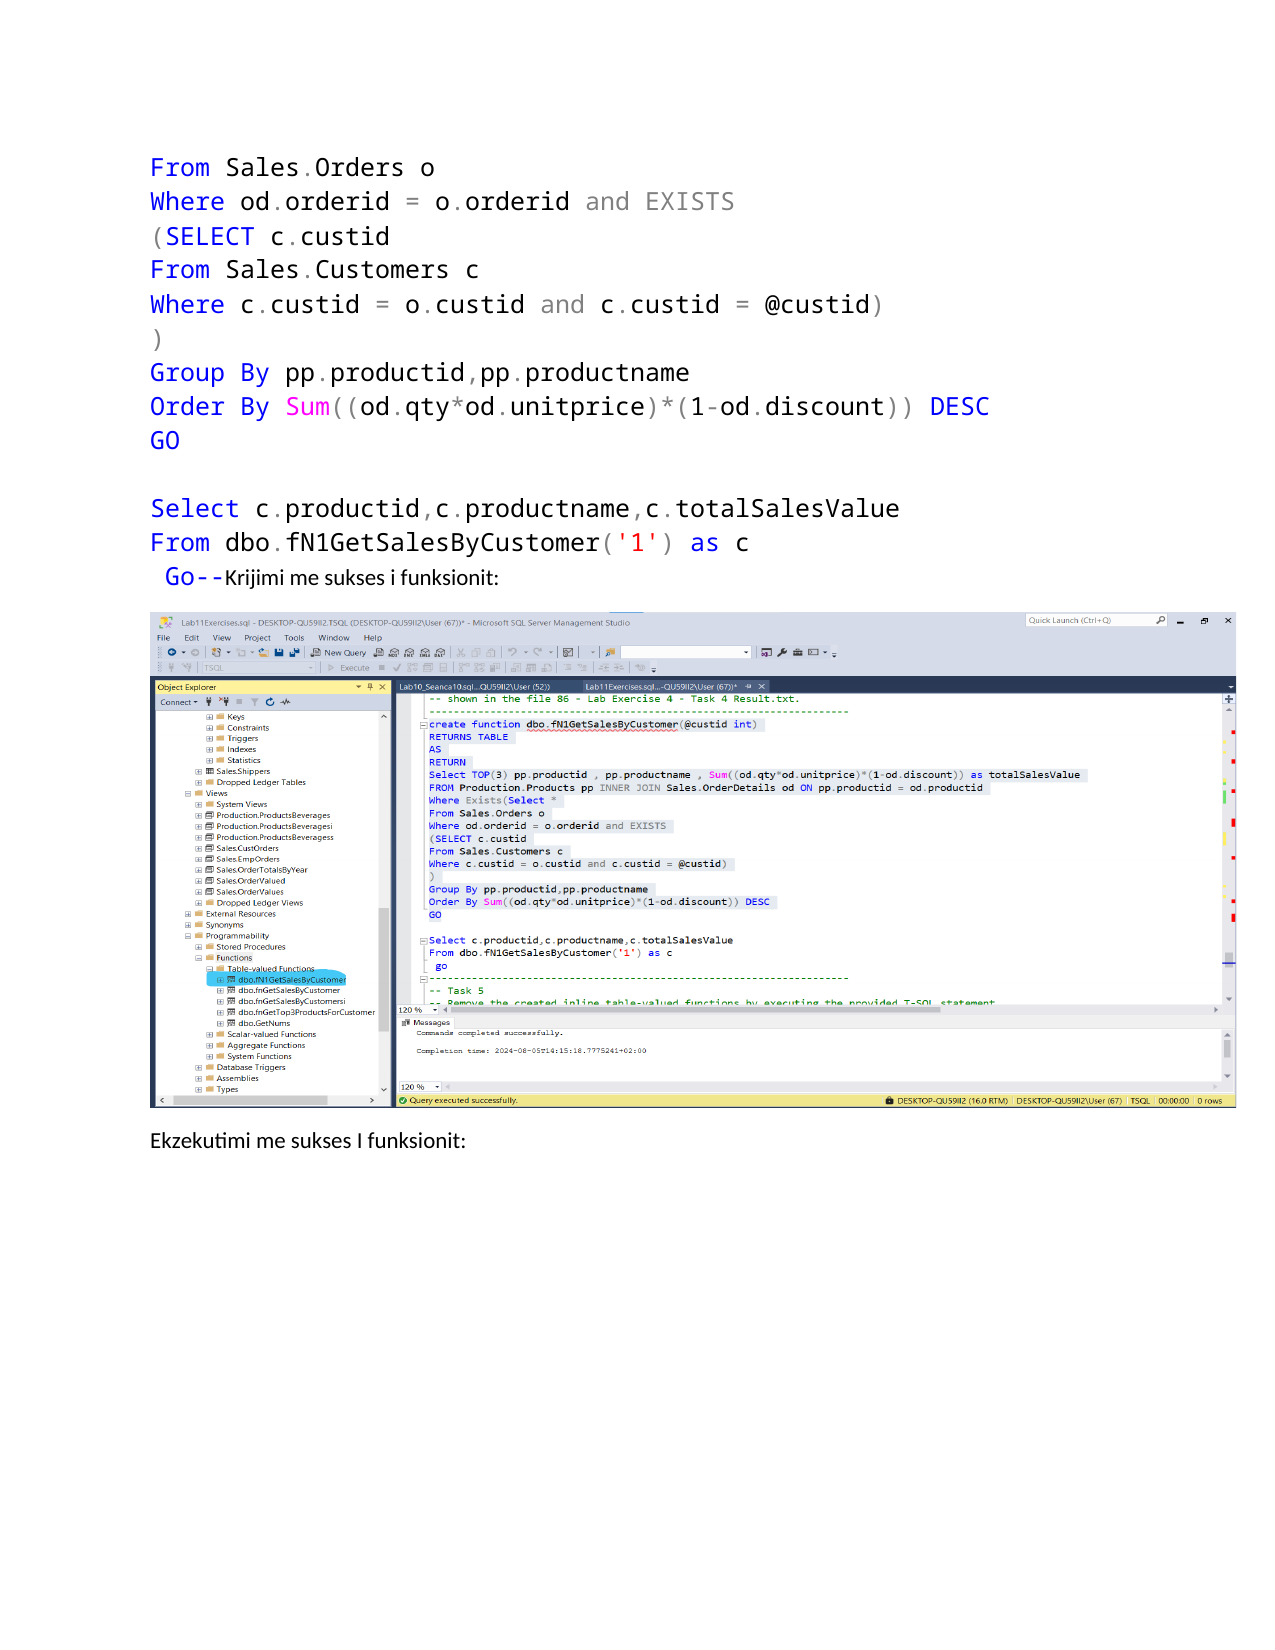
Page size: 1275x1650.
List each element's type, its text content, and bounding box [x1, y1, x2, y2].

text Group By pp.productid,pp.productname [150, 354, 1125, 388]
text GO [150, 422, 1125, 457]
text From Sales.Orders o [150, 150, 1125, 184]
text Where od.orderid = o.orderid and EXISTS [150, 184, 1125, 218]
text (SELECT c.custid [150, 218, 1125, 252]
text ) [150, 320, 1125, 354]
text Select c.productid,c.productname,c.totalSalesValue [150, 491, 1125, 525]
text From dbo.fN1GetSalesByCustomer('1') as c [150, 525, 1125, 559]
text Ekzekutimi me sukses I funksionit: [150, 1126, 1125, 1154]
text Go--Krijimi me sukses i funksionit: [150, 559, 1125, 593]
text Where c.custid = o.custid and c.custid = @custid) [150, 286, 1125, 320]
text Order By Sum((od.qty*od.unitprice)*(1-od.discount)) DESC [150, 388, 1125, 422]
text From Sales.Customers c [150, 252, 1125, 286]
picture [150, 612, 1237, 1108]
